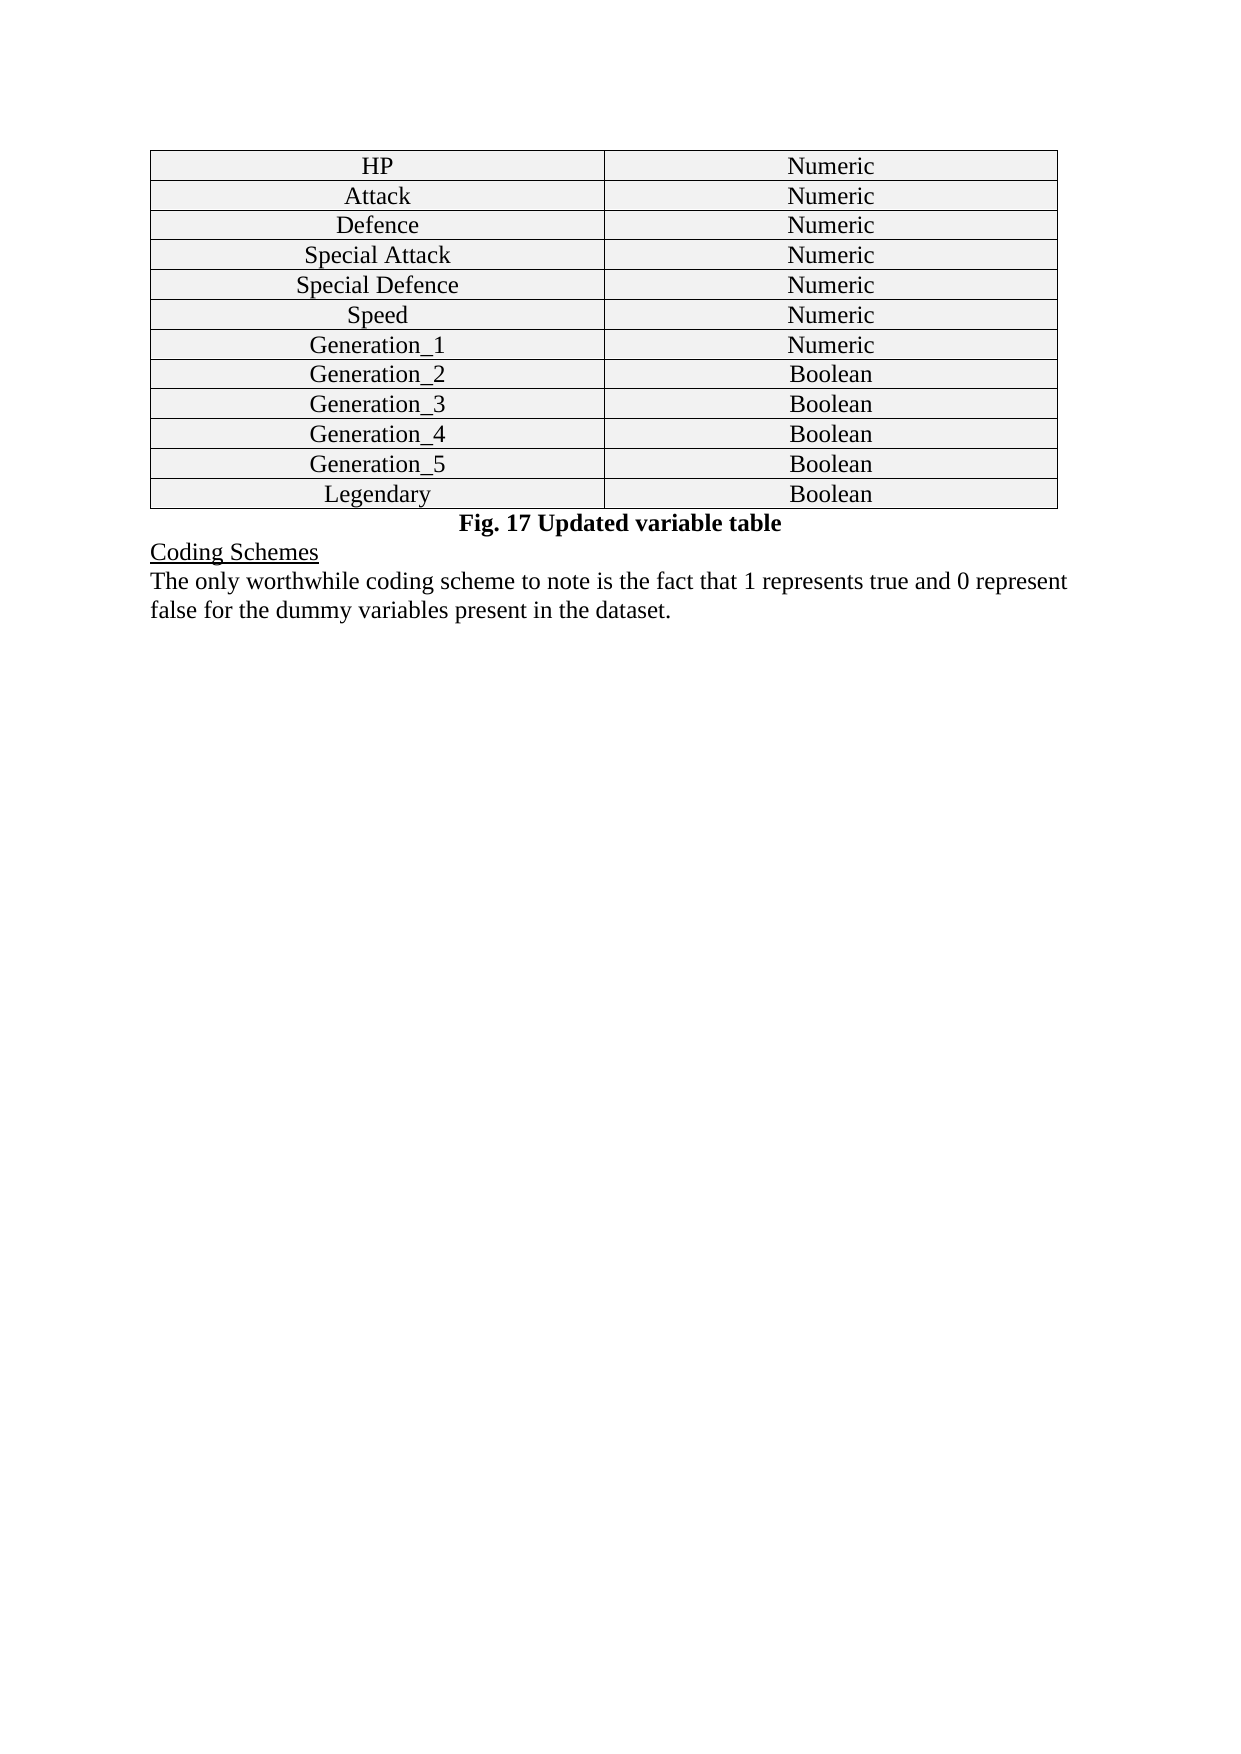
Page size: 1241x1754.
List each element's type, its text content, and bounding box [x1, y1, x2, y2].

table_cell Numeric [605, 181, 1057, 209]
text Coding Schemes [150, 537, 1090, 566]
table_cell Numeric [605, 240, 1057, 269]
table_cell Speed [151, 300, 604, 329]
table_cell Numeric [605, 300, 1057, 329]
table_cell Numeric [605, 211, 1057, 239]
table_cell Numeric [605, 151, 1057, 180]
table_cell Numeric [605, 270, 1057, 299]
text The only worthwhile coding scheme to note is the fact that 1 represents true and 0 represent false for the dummy variables present in the dataset. [150, 566, 1090, 623]
table_cell Special Attack [151, 240, 604, 269]
table_cell Boolean [605, 449, 1057, 478]
table_cell Boolean [605, 479, 1057, 507]
table_cell Boolean [605, 389, 1057, 418]
table_cell Generation_3 [151, 389, 604, 418]
table_cell Generation_1 [151, 330, 604, 358]
table_cell Boolean [605, 360, 1057, 388]
table_cell Generation_2 [151, 360, 604, 388]
table_cell Boolean [605, 419, 1057, 448]
table_cell Special Defence [151, 270, 604, 299]
text Fig. 17 Updated variable table [150, 508, 1090, 537]
table_cell Attack [151, 181, 604, 209]
table_cell HP [151, 151, 604, 180]
table_cell Legendary [151, 479, 604, 507]
table_cell Generation_4 [151, 419, 604, 448]
table_cell Generation_5 [151, 449, 604, 478]
table_cell Numeric [605, 330, 1057, 358]
table_cell Defence [151, 211, 604, 239]
